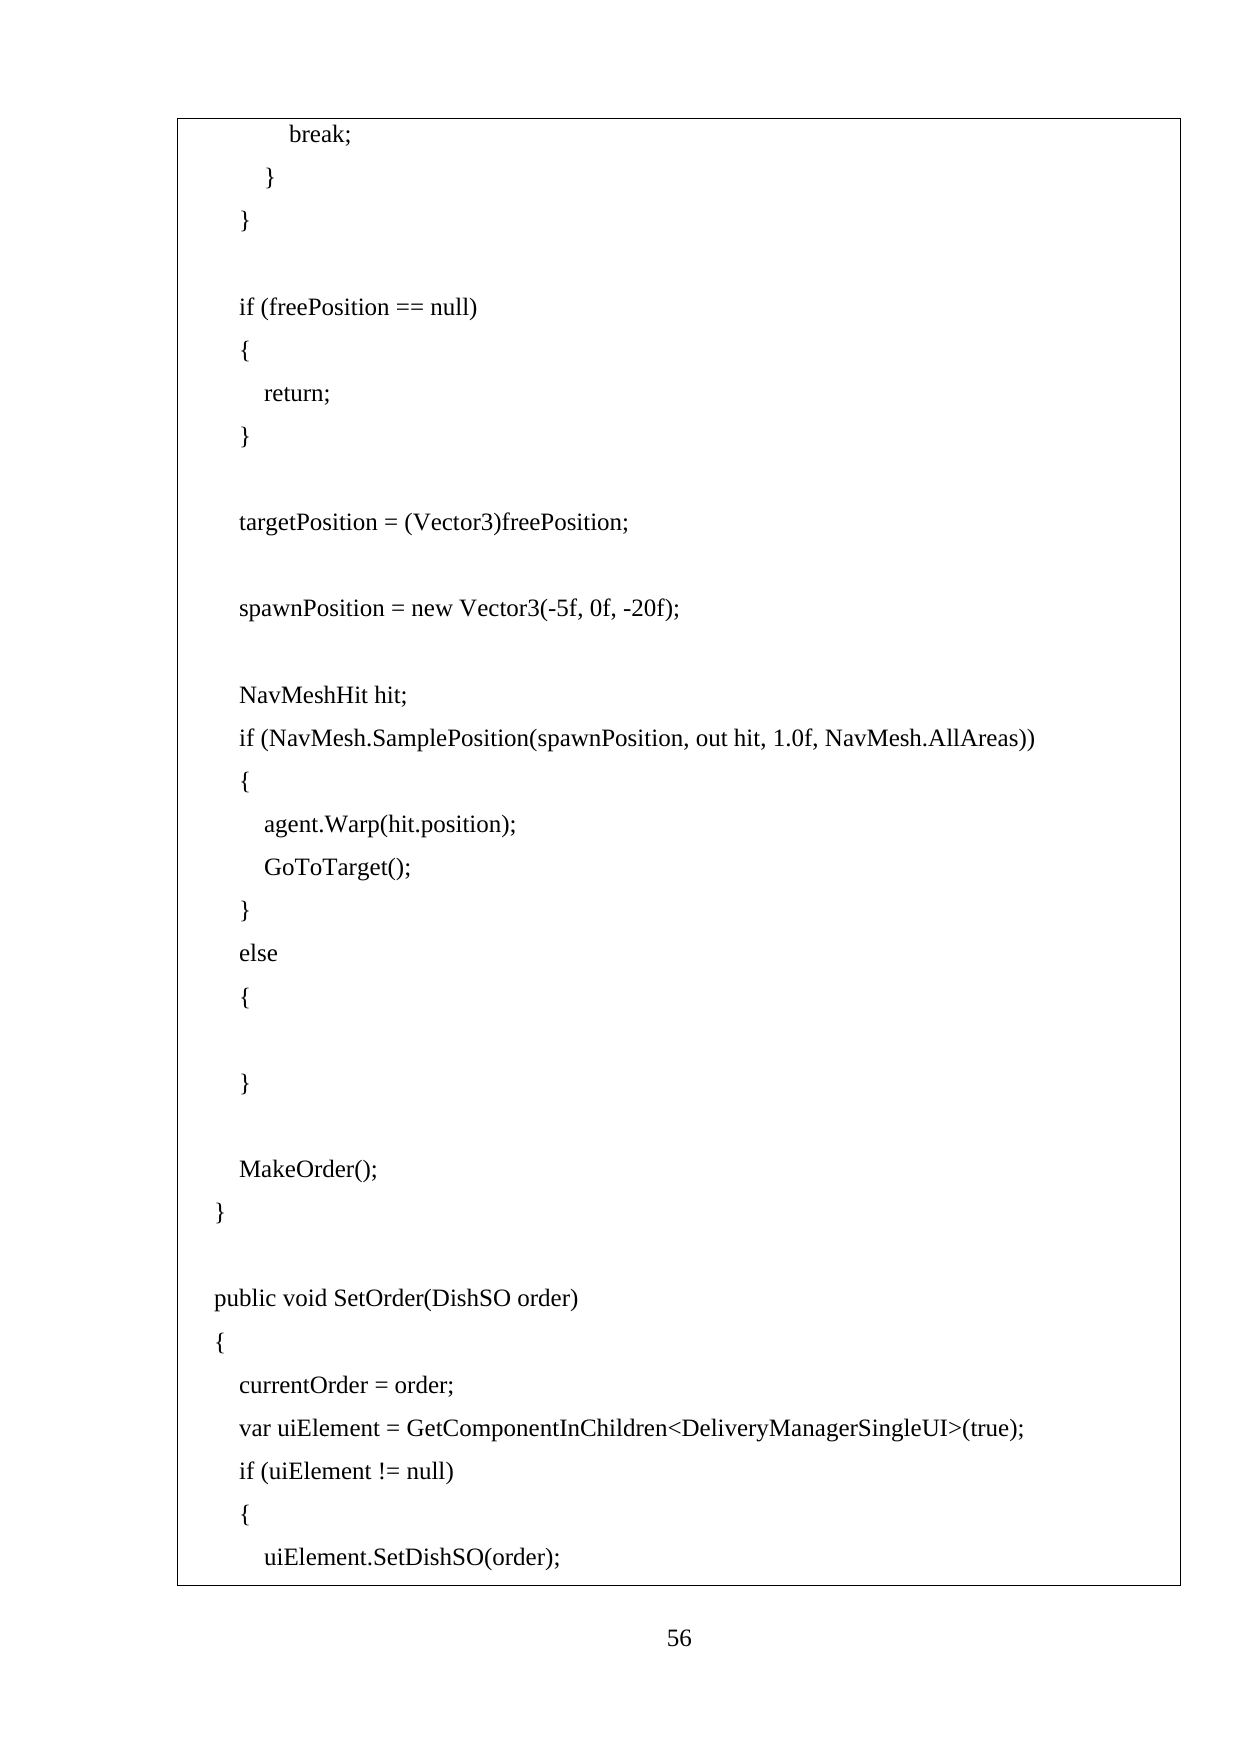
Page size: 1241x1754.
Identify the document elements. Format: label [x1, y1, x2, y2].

table_header [178, 119, 1180, 1585]
